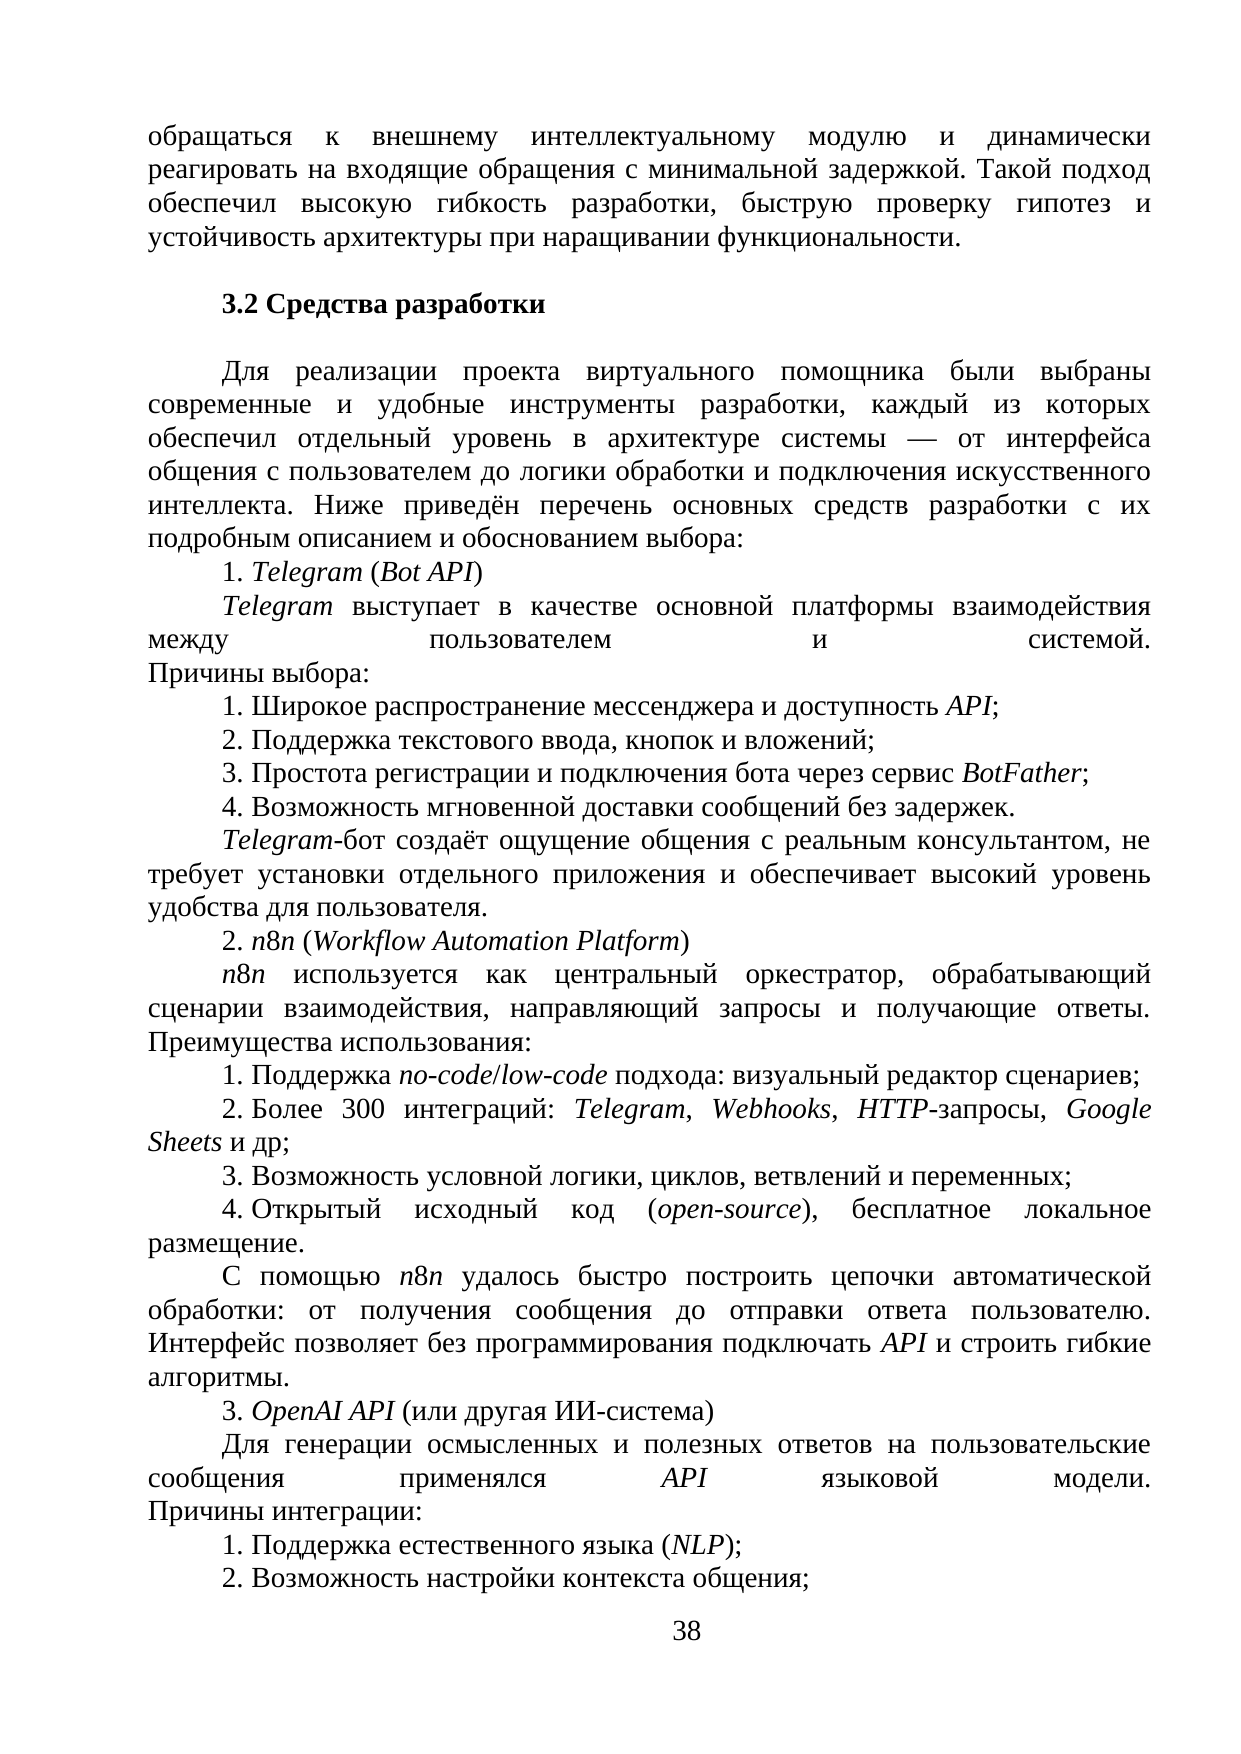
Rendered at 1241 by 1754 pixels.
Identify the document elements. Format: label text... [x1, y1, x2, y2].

text Telegram выступает в качестве основной платформы взаимодействия между пользователем и системой. Причины выбора: [148, 588, 1152, 688]
list Простота регистрации и подключения бота через сервис BotFather; [148, 755, 1152, 789]
list Поддержка no-code/low-code подхода: визуальный редактор сценариев; [148, 1057, 1152, 1091]
list OpenAI API (или другая ИИ-система) [148, 1393, 1152, 1426]
text Telegram-бот создаёт ощущение общения с реальным консультантом, не требует установки отдельного приложения и обеспечивает высокий уровень удобства для пользователя. [148, 822, 1152, 923]
list Открытый исходный код (open-source), бесплатное локальное размещение. [148, 1191, 1152, 1258]
list Возможность условной логики, циклов, ветвлений и переменных; [148, 1158, 1152, 1191]
list Широкое распространение мессенджера и доступность API; [148, 688, 1152, 722]
list Возможность мгновенной доставки сообщений без задержек. [148, 789, 1152, 822]
list Поддержка текстового ввода, кнопок и вложений; [148, 722, 1152, 755]
list Возможность настройки контекста общения; [148, 1560, 1152, 1594]
list Более 300 интеграций: Telegram, Webhooks, HTTP-запросы, Google Sheets и др; [148, 1091, 1152, 1158]
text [148, 118, 1152, 252]
text Для генерации осмысленных и полезных ответов на пользовательские сообщения применялся API языковой модели. Причины интеграции: [148, 1426, 1152, 1527]
text n8n используется как центральный оркестратор, обрабатывающий сценарии взаимодействия, направляющий запросы и получающие ответы. Преимущества использования: [148, 957, 1152, 1057]
list n8n (Workflow Automation Platform) [148, 923, 1152, 957]
text 3.2 Средства разработки [148, 286, 1152, 319]
list Поддержка естественного языка (NLP); [148, 1527, 1152, 1560]
text Для реализации проекта виртуального помощника были выбраны современные и удобные инструменты разработки, каждый из которых обеспечил отдельный уровень в архитектуре системы — от интерфейса общения с пользователем до логики обработки и подключения искусственного интеллекта. Ниже приведён перечень основных средств разработки с их подробным описанием и обоснованием выбора: [148, 353, 1152, 554]
text С помощью n8n удалось быстро построить цепочки автоматической обработки: от получения сообщения до отправки ответа пользователю. Интерфейс позволяет без программирования подключать API и строить гибкие алгоритмы. [148, 1258, 1152, 1393]
list Telegram (Bot API) [148, 554, 1152, 588]
